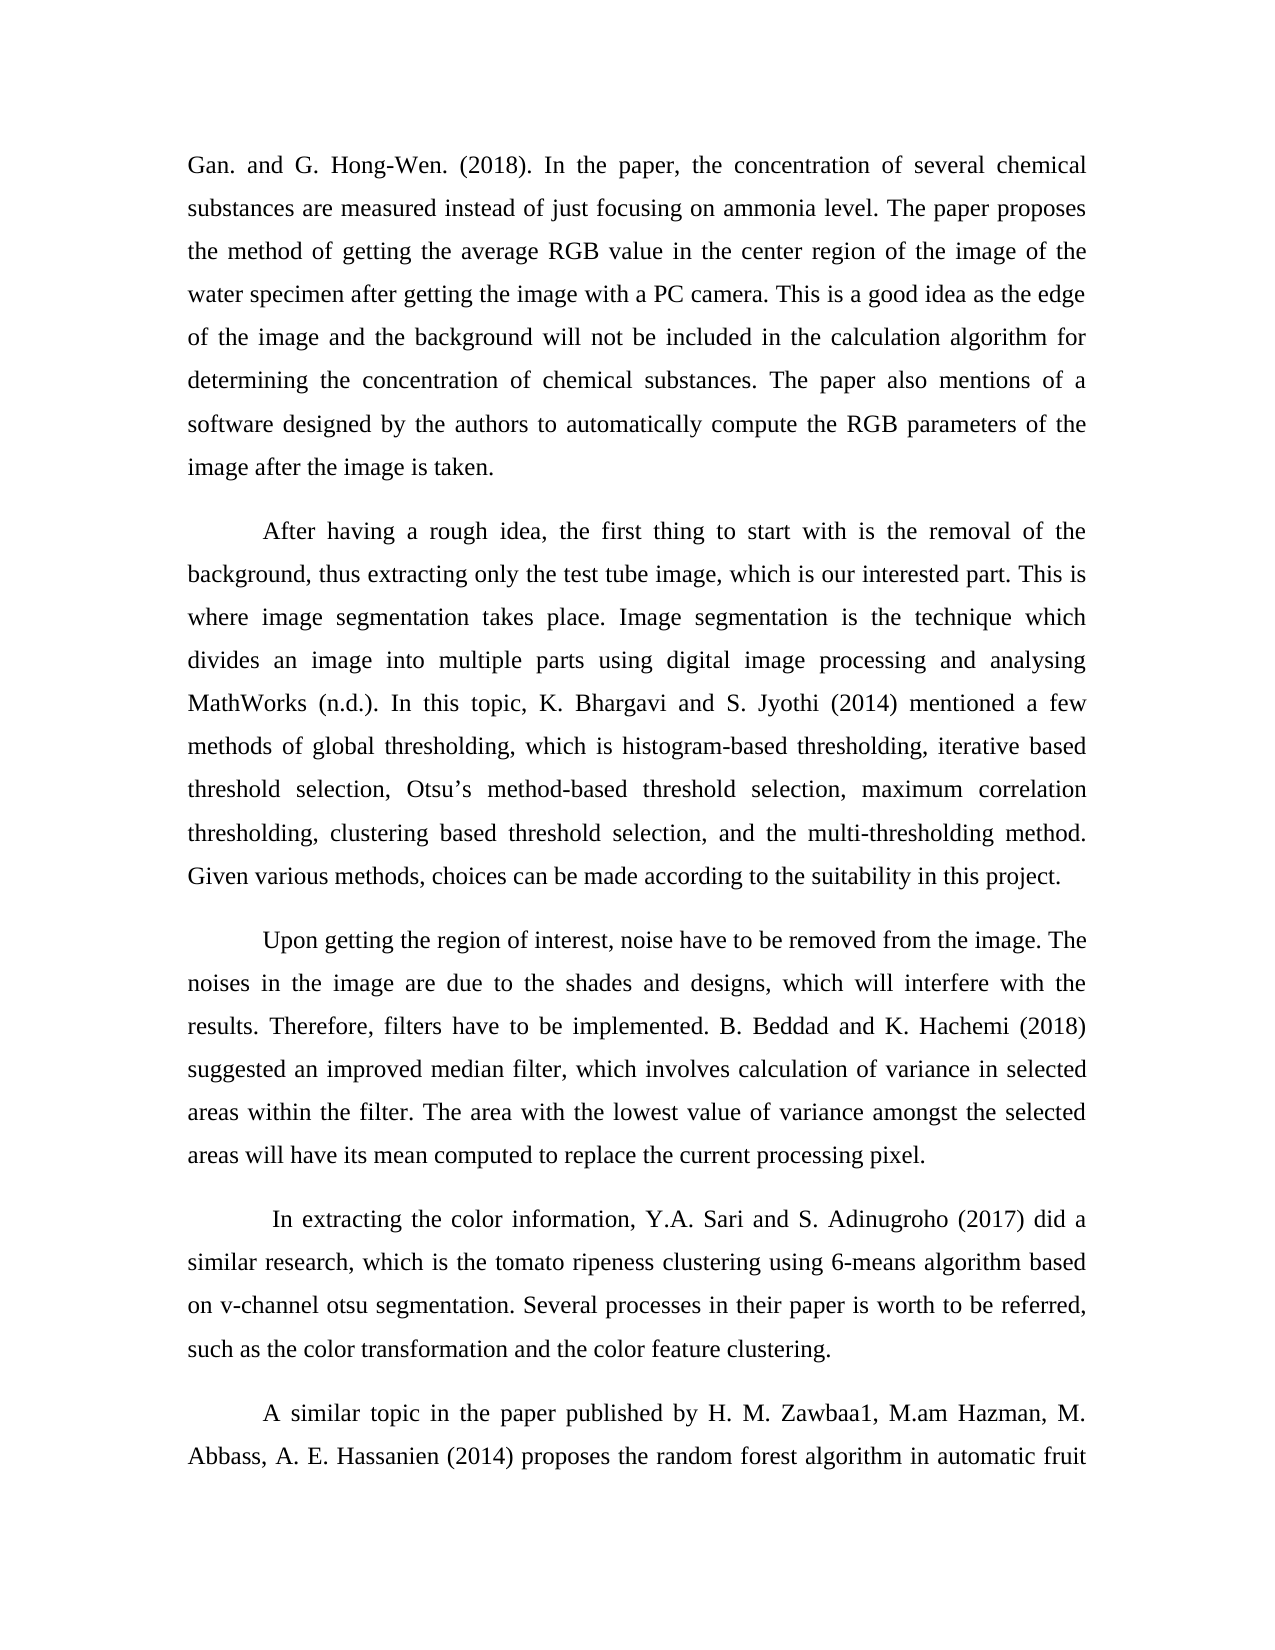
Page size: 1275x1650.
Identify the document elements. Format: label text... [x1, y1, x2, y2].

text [187, 150, 1087, 481]
text After having a rough idea, the first thing to start with is the removal of the background, thus extracting only the test tube image, which is our interested part. This is where image segmentation takes place. Image segmentation is the technique which divides an image into multiple parts using digital image processing and analysing MathWorks (n.d.). In this topic, K. Bhargavi and S. Jyothi (2014) mentioned a few methods of global thresholding, which is histogram-based thresholding, iterative based threshold selection, Otsu’s method-based threshold selection, maximum correlation thresholding, clustering based threshold selection, and the multi-thresholding method. Given various methods, choices can be made according to the suitability in this project. [187, 516, 1087, 889]
text In extracting the color information, Y.A. Sari and S. Adinugroho (2017) did a similar research, which is the tomato ripeness clustering using 6-means algorithm based on v-channel otsu segmentation. Several processes in their paper is worth to be referred, such as the color transformation and the color feature clustering. [187, 1204, 1087, 1362]
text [187, 1398, 1087, 1469]
text Upon getting the region of interest, noise have to be removed from the image. The noises in the image are due to the shades and designs, which will interfere with the results. Therefore, filters have to be implemented. B. Beddad and K. Hachemi (2018) suggested an improved median filter, which involves calculation of variance in selected areas within the filter. The area with the lowest value of variance amongst the selected areas will have its mean computed to replace the current processing pixel. [187, 925, 1087, 1169]
